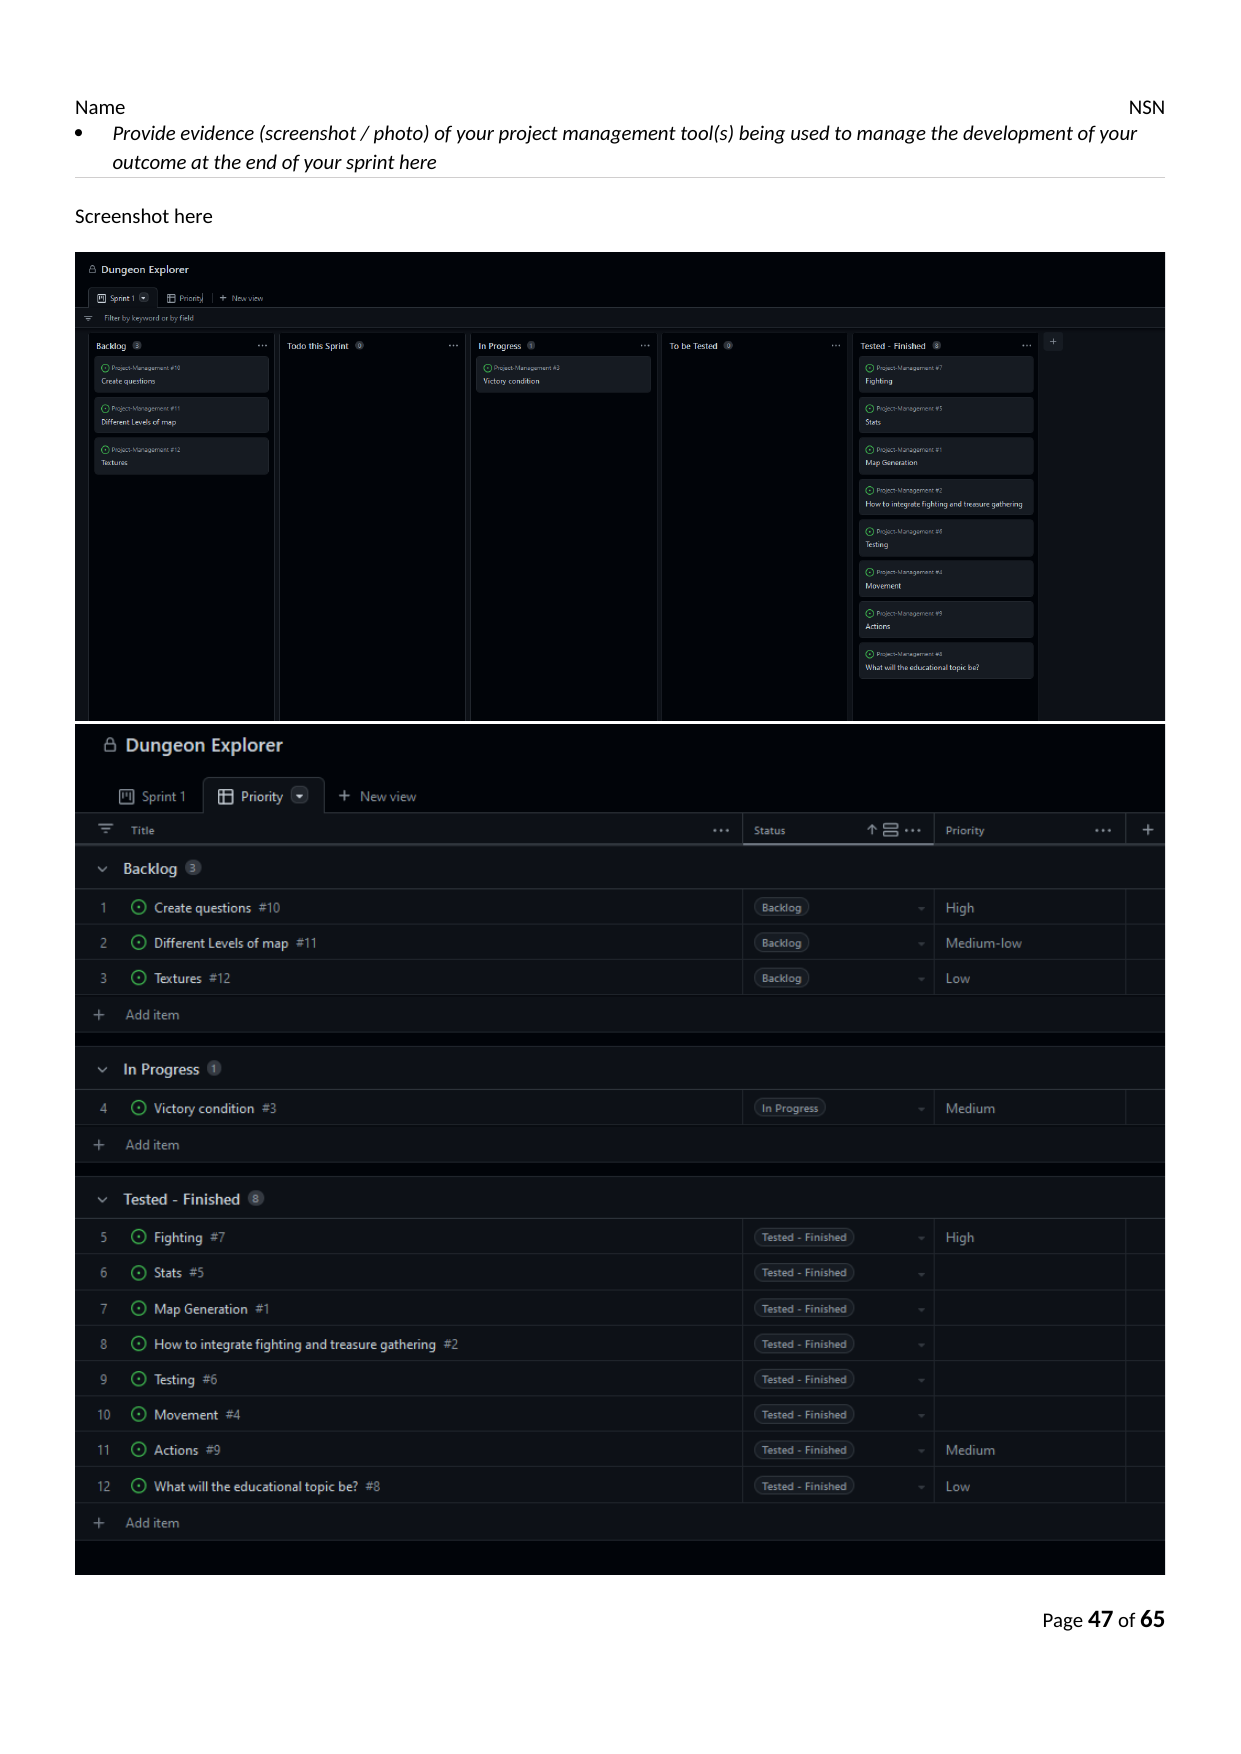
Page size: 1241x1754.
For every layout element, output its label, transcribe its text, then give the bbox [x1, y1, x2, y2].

picture [75, 252, 1166, 721]
text Provide evidence (screenshot / photo) of your project management tool(s) being used to manage the development of your outcome at the end of your sprint here [75, 120, 1165, 177]
picture [75, 724, 1166, 1575]
text Screenshot here [75, 203, 1165, 228]
